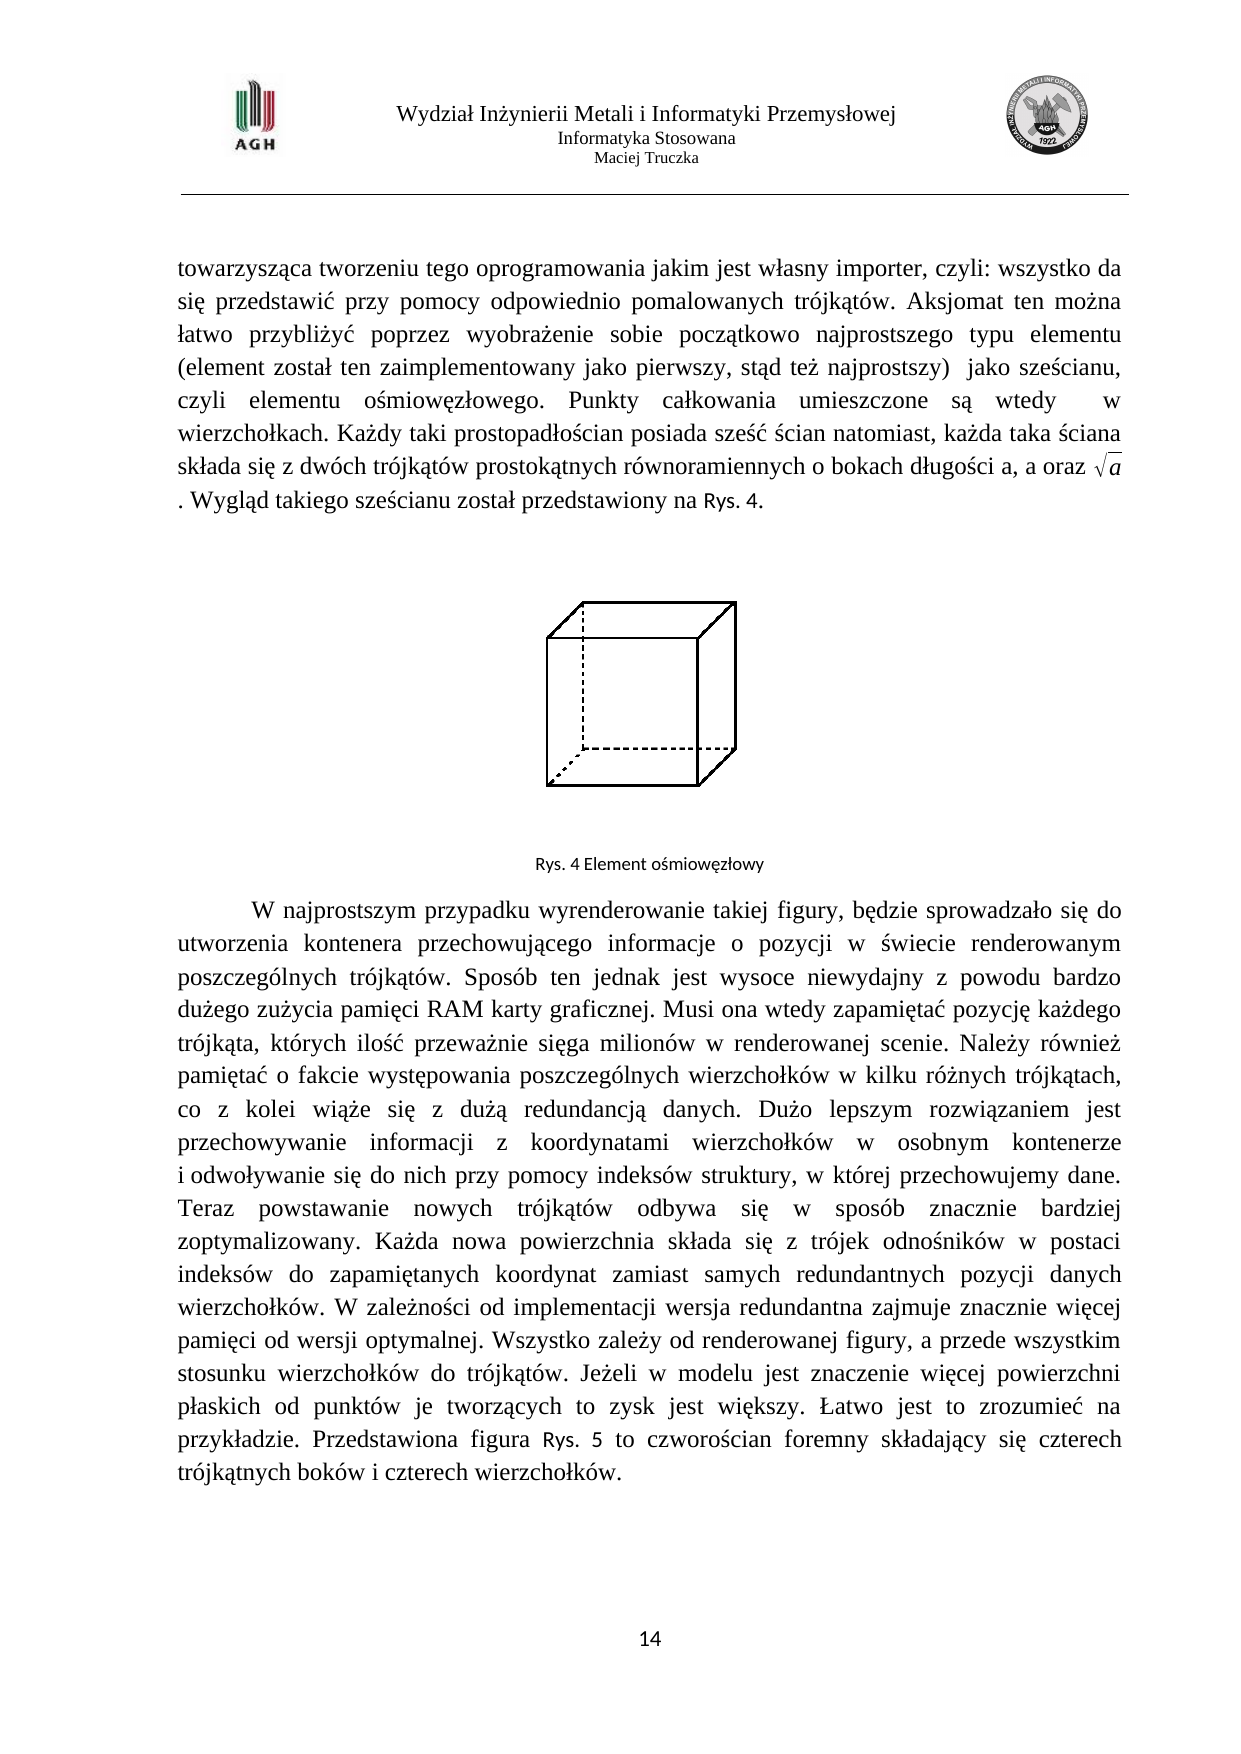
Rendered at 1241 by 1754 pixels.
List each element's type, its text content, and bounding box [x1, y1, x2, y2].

picture [221, 73, 289, 157]
picture [1004, 73, 1089, 157]
picture [496, 549, 804, 850]
text Rys. 4 Element ośmiowęzłowy [177, 852, 1122, 875]
